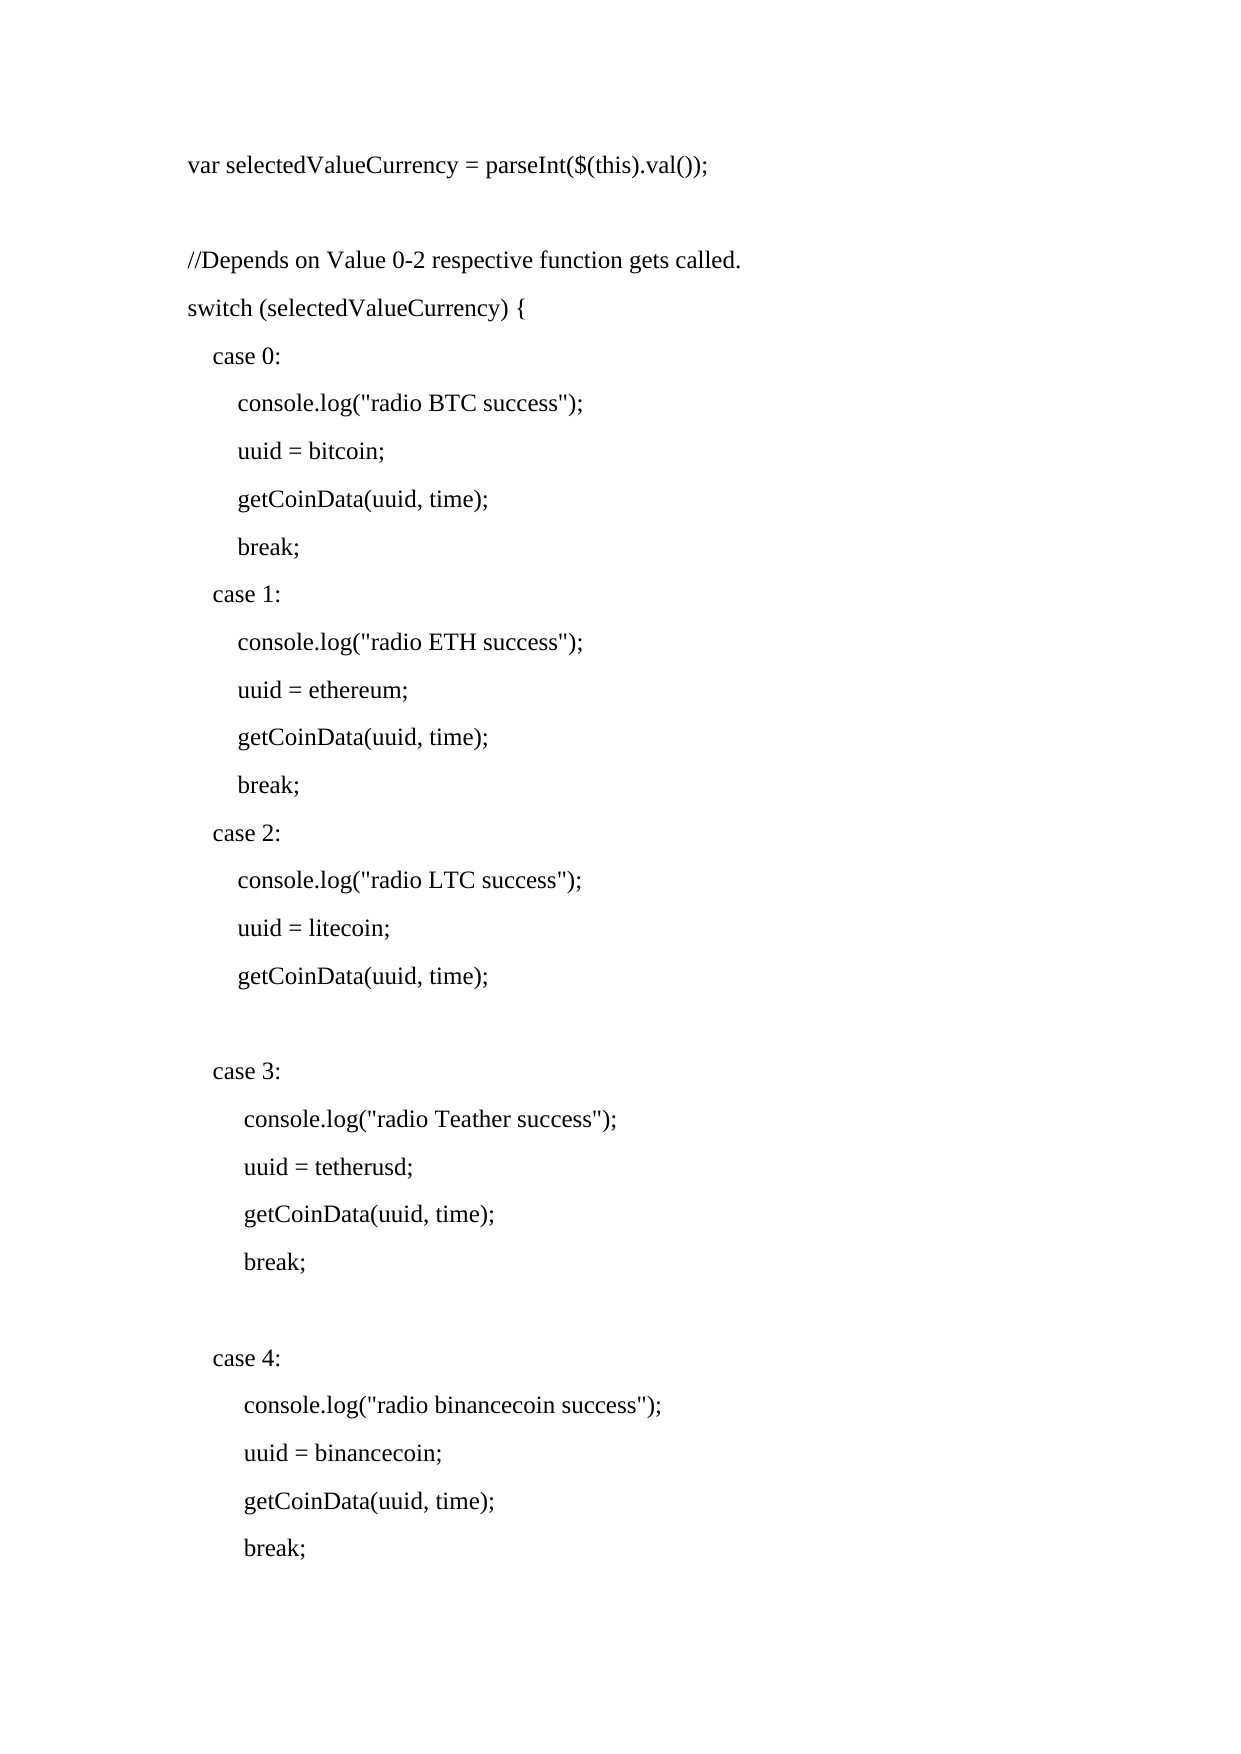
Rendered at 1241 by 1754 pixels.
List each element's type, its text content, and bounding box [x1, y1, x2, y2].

text var selectedValueCurrency = parseInt($(this).val()); [150, 150, 1090, 179]
text uuid = bitcoin; [150, 436, 1090, 465]
text uuid = binancecoin; [150, 1438, 1090, 1467]
text console.log("radio BTC success"); [150, 388, 1090, 417]
text case 3: [150, 1056, 1090, 1085]
text //Depends on Value 0-2 respective function gets called. [150, 245, 1090, 274]
text console.log("radio ETH success"); [150, 627, 1090, 656]
text getCoinData(uuid, time); [150, 1486, 1090, 1514]
text uuid = tetherusd; [150, 1152, 1090, 1181]
text getCoinData(uuid, time); [150, 961, 1090, 990]
text console.log("radio binancecoin success"); [150, 1390, 1090, 1419]
text break; [150, 1247, 1090, 1276]
text break; [150, 532, 1090, 560]
text console.log("radio Teather success"); [150, 1104, 1090, 1133]
text getCoinData(uuid, time); [150, 722, 1090, 751]
text getCoinData(uuid, time); [150, 1199, 1090, 1228]
text case 0: [150, 341, 1090, 369]
text console.log("radio LTC success"); [150, 866, 1090, 894]
text case 2: [150, 818, 1090, 847]
text case 1: [150, 579, 1090, 608]
text case 4: [150, 1343, 1090, 1371]
text break; [150, 1533, 1090, 1562]
text break; [150, 770, 1090, 799]
text uuid = litecoin; [150, 913, 1090, 942]
text getCoinData(uuid, time); [150, 484, 1090, 513]
text uuid = ethereum; [150, 675, 1090, 703]
text switch (selectedValueCurrency) { [150, 293, 1090, 322]
